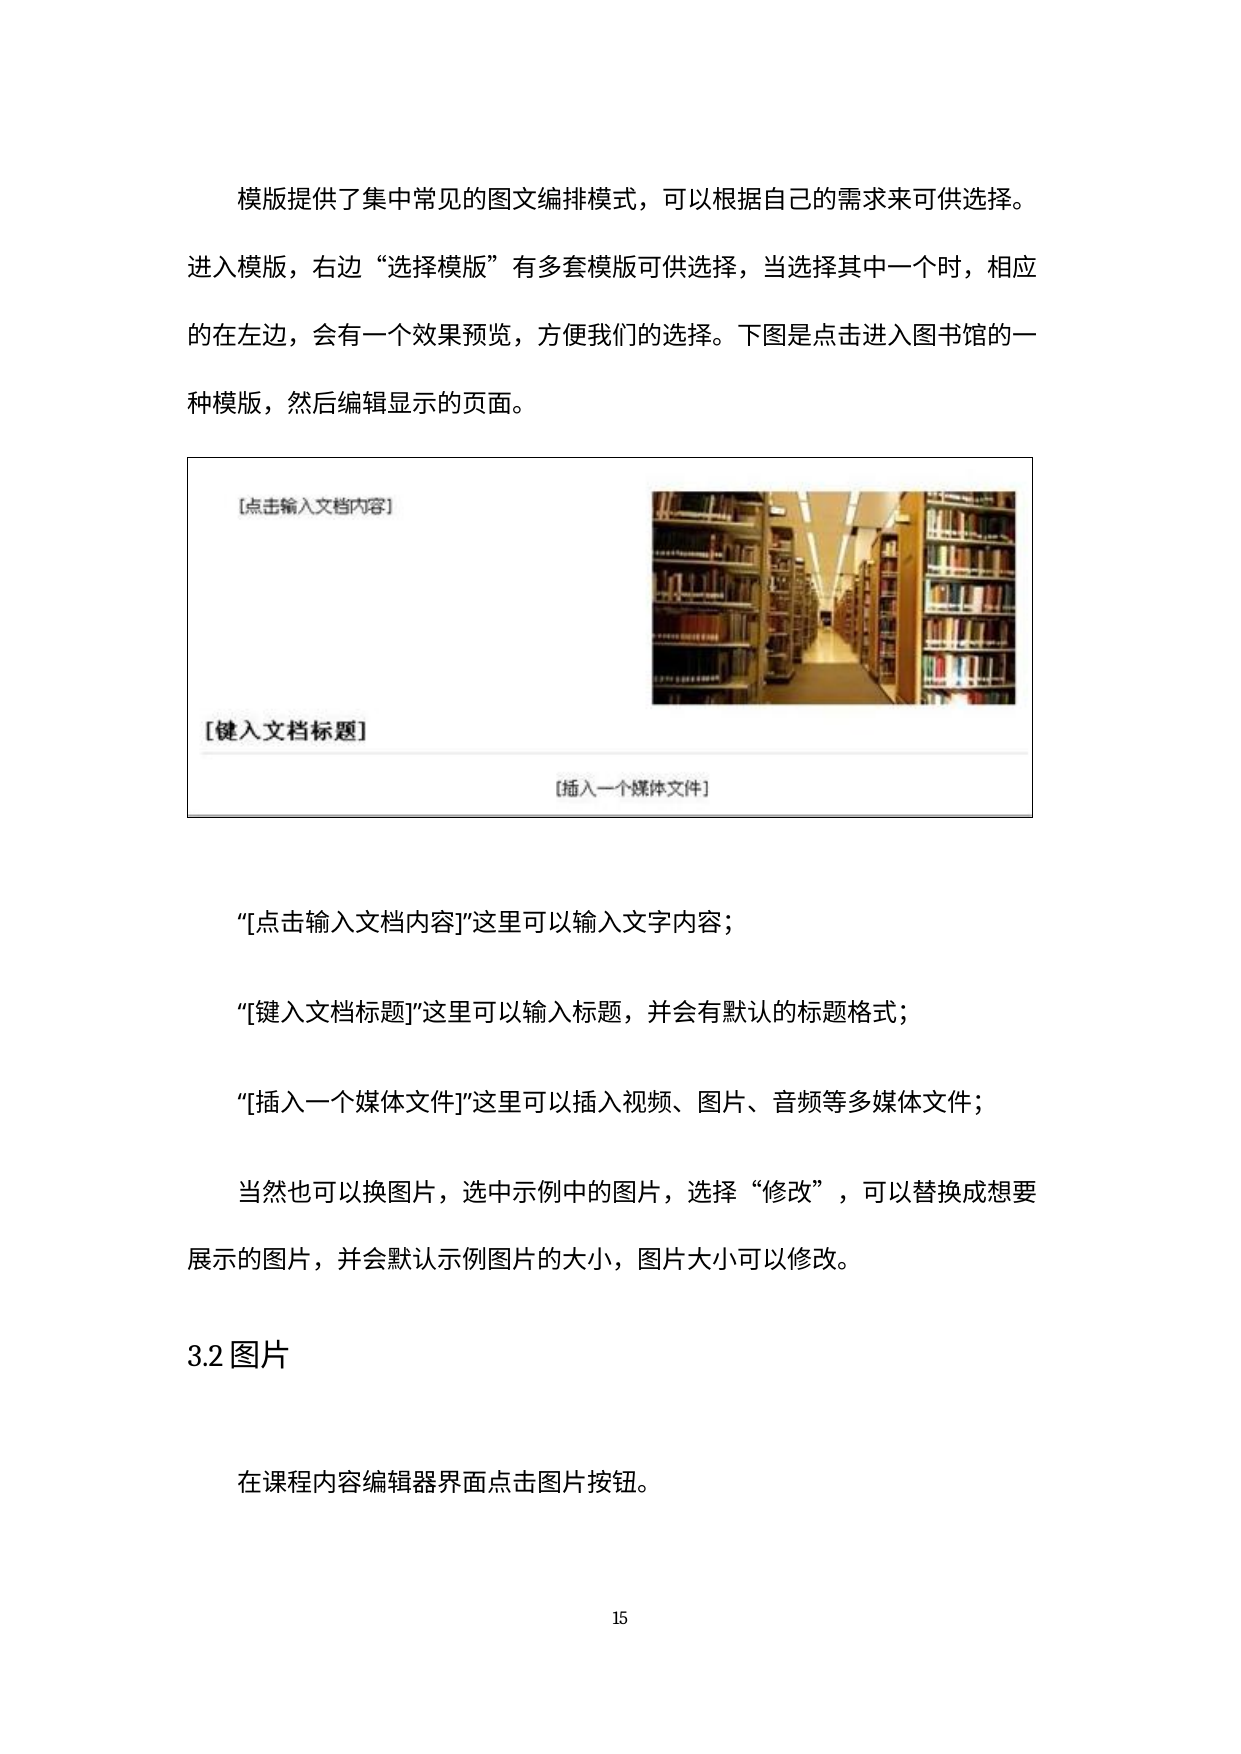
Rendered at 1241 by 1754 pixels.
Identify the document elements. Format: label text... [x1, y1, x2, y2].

text “[点击输入文档内容]”这里可以输入文字内容； [187, 887, 1053, 955]
text “[键入文档标题]”这里可以输入标题，并会有默认的标题格式； [187, 977, 1053, 1044]
text 当然也可以换图片，选中示例中的图片，选择“修改”，可以替换成想要展示的图片，并会默认示例图片的大小，图片大小可以修改。 [187, 1156, 1053, 1292]
picture [188, 458, 1032, 817]
text “[插入一个媒体文件]”这里可以插入视频、图片、音频等多媒体文件； [187, 1066, 1053, 1134]
subtitle 3.2图片 [187, 1319, 1053, 1387]
text 在课程内容编辑器界面点击图片按钮。 [187, 1447, 1053, 1515]
text 模版提供了集中常见的图文编排模式，可以根据自己的需求来可供选择。进入模版，右边“选择模版”有多套模版可供选择，当选择其中一个时，相应的在左边，会有一个效果预览，方便我们的选择。下图是点击进入图书馆的一种模版，然后编辑显示的页面。 [187, 164, 1053, 436]
